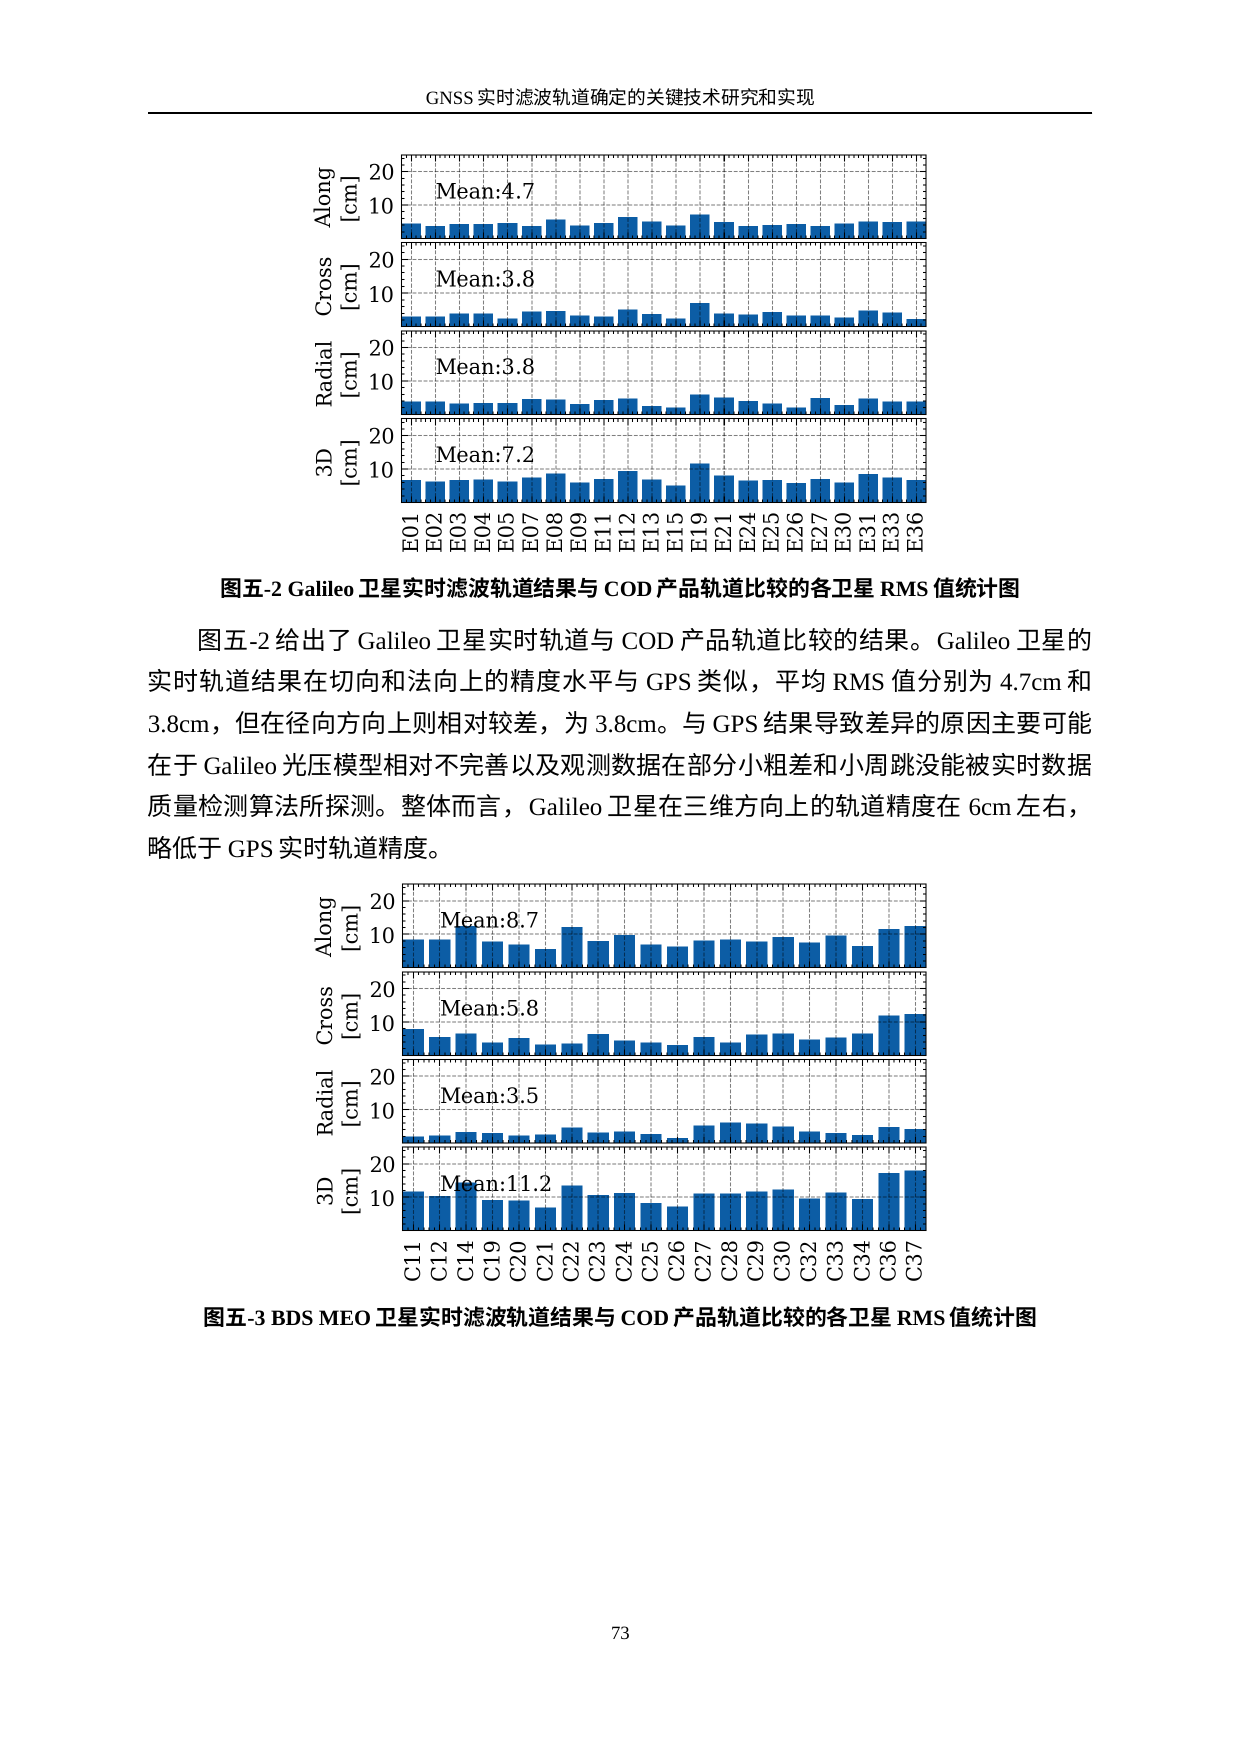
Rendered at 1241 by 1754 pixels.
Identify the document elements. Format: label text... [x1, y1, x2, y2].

picture [306, 147, 934, 559]
picture [307, 877, 933, 1288]
text 图5-3给出了Galileo卫星实时轨道与COD产品轨道比较的结果。Galileo卫星的实时轨道结果在切向和法向上的精度水平与GPS类似，平均RMS值分别为4.7cm和3.8cm，但在径向方向上则相对较差，为3.8cm。与GPS结果导致差异的原因主要可能在于Galileo光压模型相对不完善以及观测数据在部分小粗差和小周跳没能被实时数据质量检测算法所探测。整体而言，Galileo卫星在三维方向上的轨道精度在6cm左右，略低于GPS实时轨道精度。 [148, 615, 1092, 865]
text BDS MEO卫星实时滤波轨道结果与COD产品轨道比较的各卫星RMS值统计图 [148, 1300, 1092, 1332]
text Galileo卫星实时滤波轨道结果与COD产品轨道比较的各卫星RMS值统计图 [148, 571, 1092, 602]
